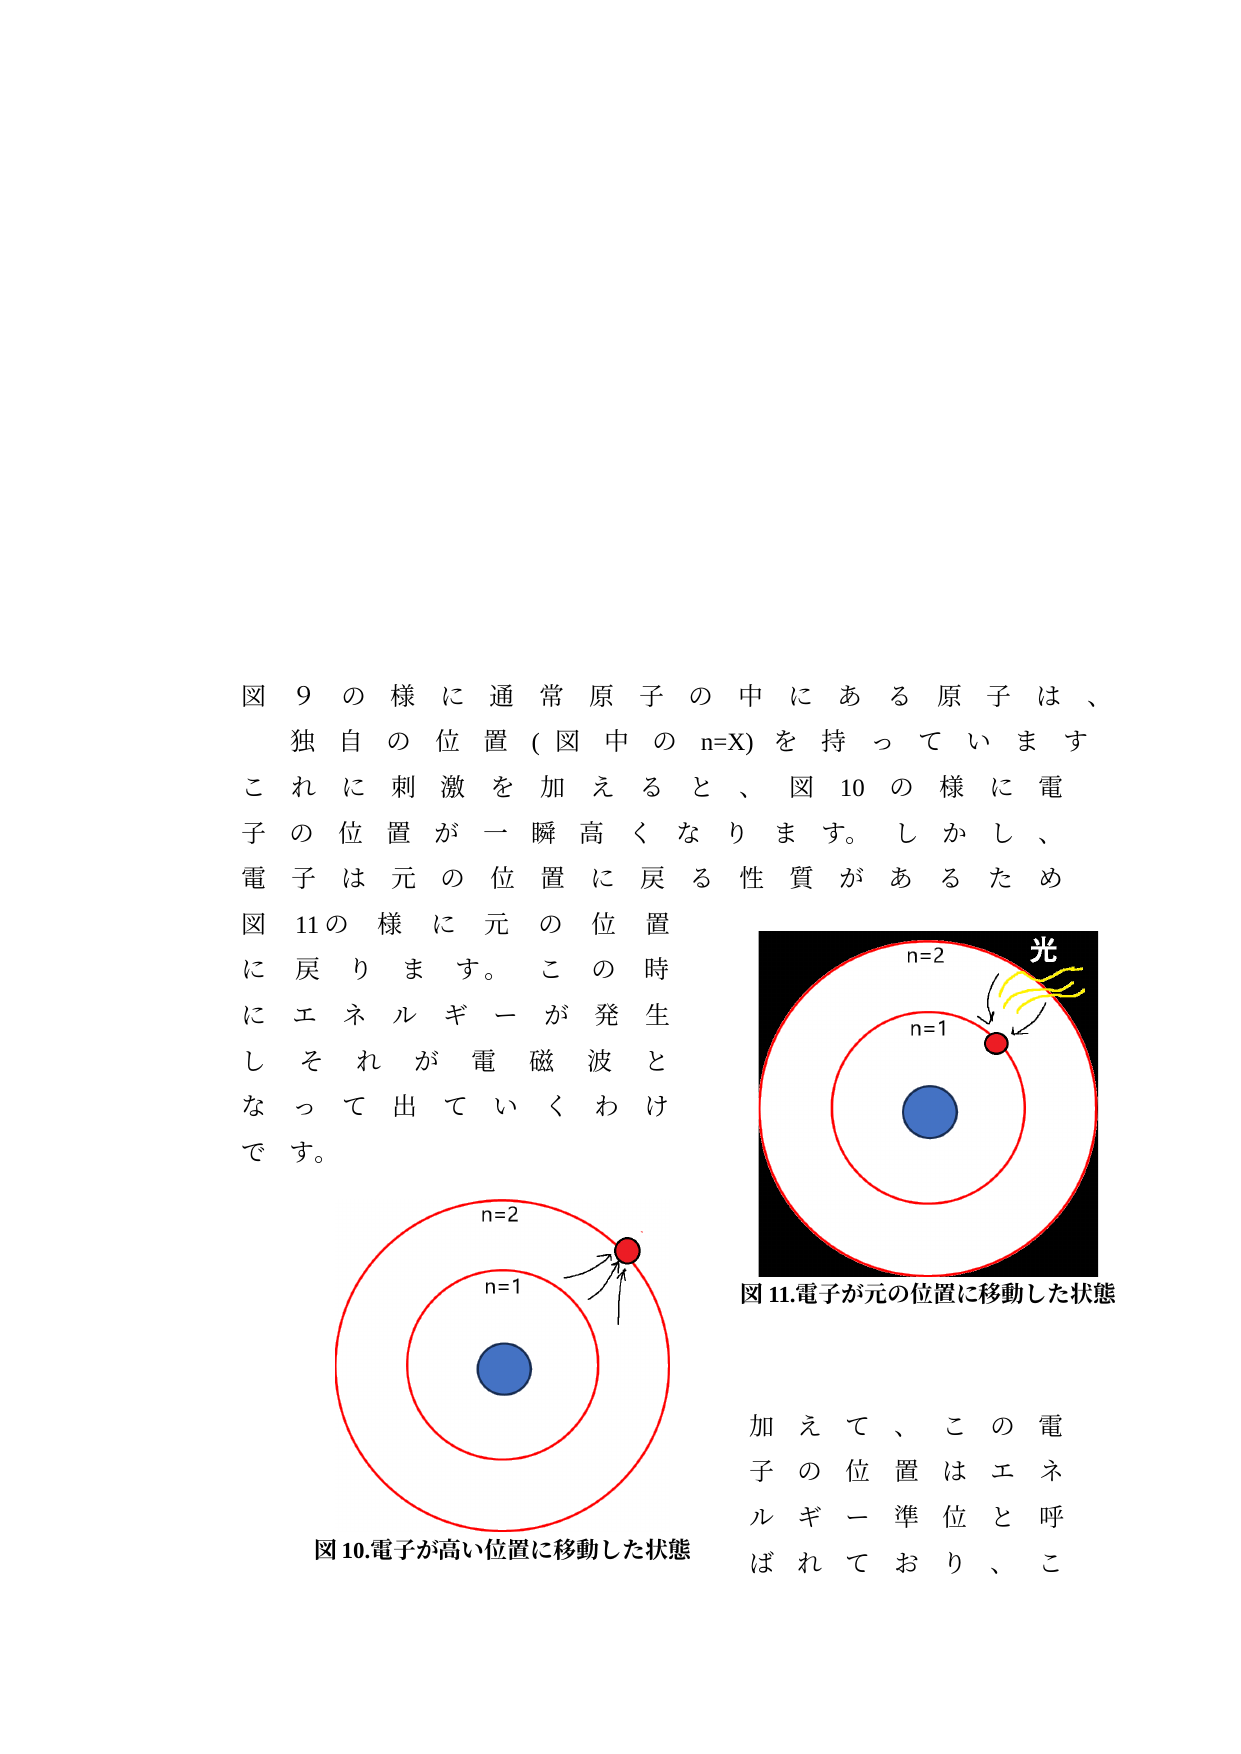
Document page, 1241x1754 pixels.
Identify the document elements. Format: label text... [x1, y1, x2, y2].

picture [335, 1199, 670, 1532]
picture [758, 931, 1099, 1277]
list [241, 1219, 1087, 1584]
list これに刺激を加えると、図10の様に電子の位置が一瞬高くなります。しかし、電子は元の位置に戻る性質があるため図11の様に元の位置に戻ります。この時にエネルギーが発生しそれが電磁波となって出ていくわけです。 [241, 763, 1087, 1173]
list 図９の様に通常原子の中にある原子は、独自の位置(図中のn=X)を持っています。 [241, 672, 1087, 763]
